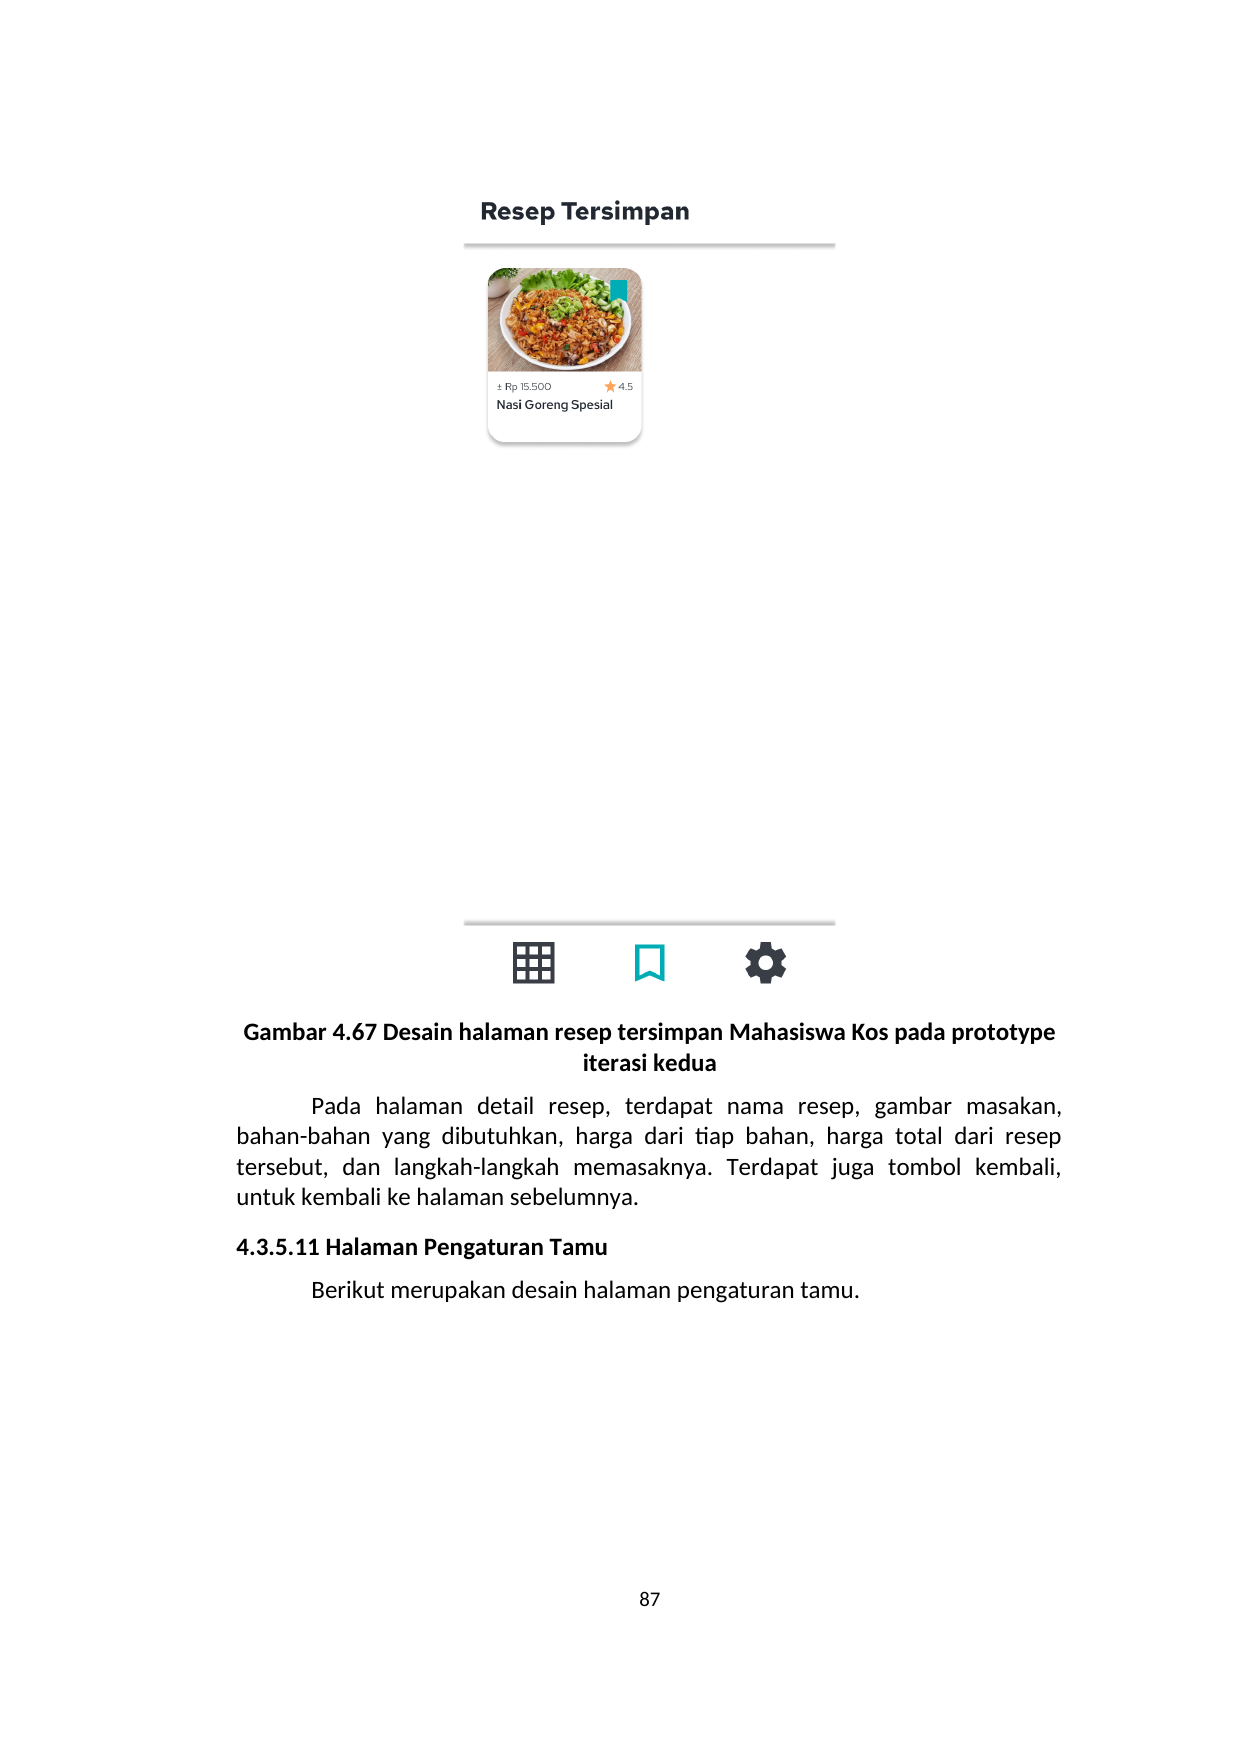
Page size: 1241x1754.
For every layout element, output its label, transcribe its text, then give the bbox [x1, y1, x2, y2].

text Pada halaman detail resep, terdapat nama resep, gambar masakan, bahan-bahan yang dibutuhkan, harga dari tiap bahan, harga total dari resep tersebut, dan langkah-langkah memasaknya. Terdapat juga tombol kembali, untuk kembali ke halaman sebelumnya. [236, 1090, 1063, 1212]
text Berikut merupakan desain halaman pengaturan tamu. [236, 1274, 1063, 1304]
picture [463, 177, 836, 1004]
subtitle Halaman Pengaturan Tamu [236, 1231, 1063, 1261]
